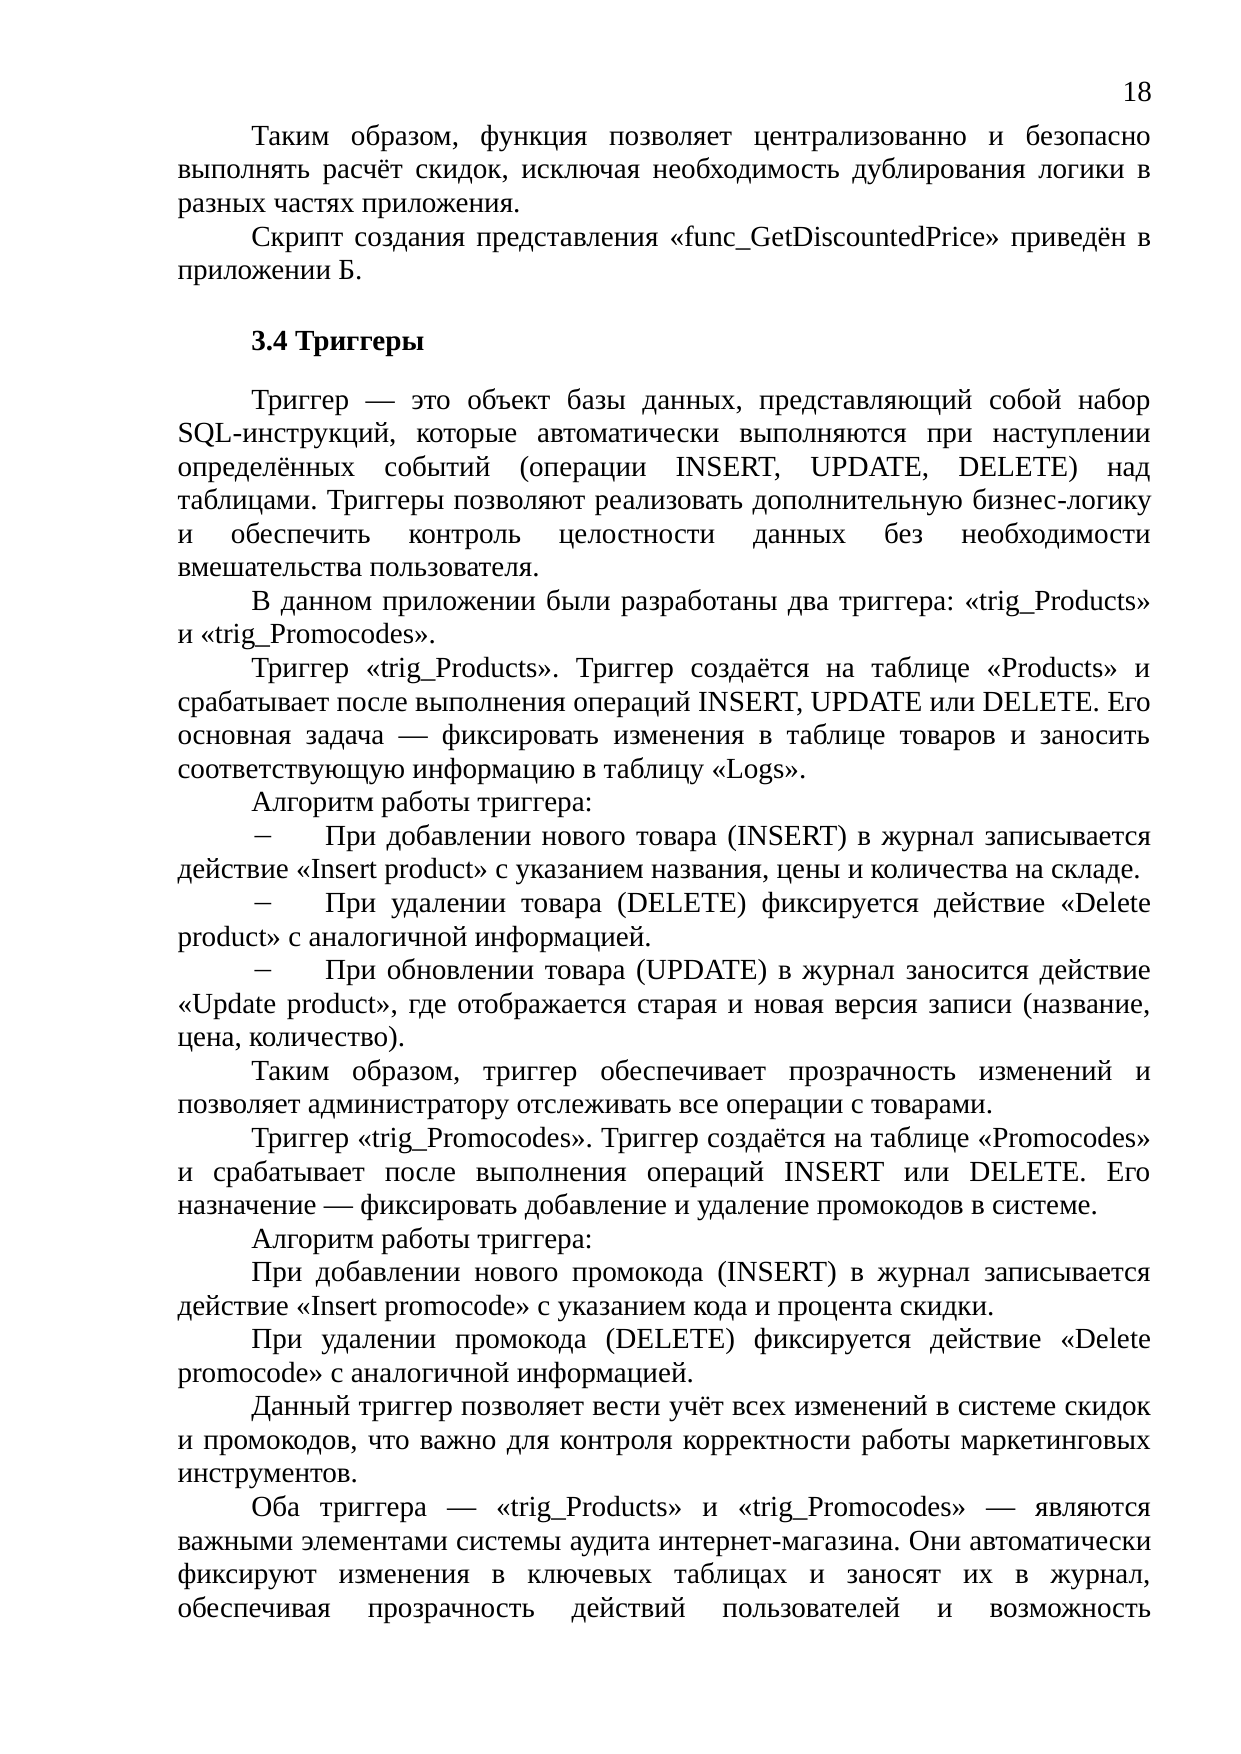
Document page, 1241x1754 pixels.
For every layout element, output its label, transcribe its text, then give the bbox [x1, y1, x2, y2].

text В данном приложении были разработаны два триггера: «trig_Products» и «trig_Promocodes». [177, 583, 1152, 650]
text Триггер «trig_Promocodes». Триггер создаётся на таблице «Promocodes» и срабатывает после выполнения операций INSERT или DELETE. Его назначение — фиксировать добавление и удаление промокодов в системе. [177, 1120, 1152, 1221]
text Скрипт создания представления «func_GetDiscountedPrice» приведён в приложении Б. [177, 219, 1152, 286]
text Таким образом, триггер обеспечивает прозрачность изменений и позволяет администратору отслеживать все операции с товарами. [177, 1053, 1152, 1120]
subtitle 3.4 Триггеры [177, 323, 1152, 357]
list При обновлении товара (UPDATE) в журнал заносится действие «Update product», где отображается старая и новая версия записи (название, цена, количество). [177, 952, 1152, 1053]
text Алгоритм работы триггера: [177, 1221, 1152, 1254]
list При удалении товара (DELETE) фиксируется действие «Delete product» с аналогичной информацией. [177, 885, 1152, 952]
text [177, 1489, 1152, 1623]
text При добавлении нового промокода (INSERT) в журнал записывается действие «Insert promocode» с указанием кода и процента скидки. [177, 1254, 1152, 1321]
text При удалении промокода (DELETE) фиксируется действие «Delete promocode» с аналогичной информацией. [177, 1321, 1152, 1388]
text Триггер — это объект базы данных, представляющий собой набор SQL‑инструкций, которые автоматически выполняются при наступлении определённых событий (операции INSERT, UPDATE, DELETE) над таблицами. Триггеры позволяют реализовать дополнительную бизнес‑логику и обеспечить контроль целостности данных без необходимости вмешательства пользователя. [177, 382, 1152, 583]
text Таким образом, функция позволяет централизованно и безопасно выполнять расчёт скидок, исключая необходимость дублирования логики в разных частях приложения. [177, 118, 1152, 219]
text Триггер «trig_Products». Триггер создаётся на таблице «Products» и срабатывает после выполнения операций INSERT, UPDATE или DELETE. Его основная задача — фиксировать изменения в таблице товаров и заносить соответствующую информацию в таблицу «Logs». [177, 650, 1152, 784]
text Данный триггер позволяет вести учёт всех изменений в системе скидок и промокодов, что важно для контроля корректности работы маркетинговых инструментов. [177, 1388, 1152, 1489]
text Алгоритм работы триггера: [177, 784, 1152, 818]
list При добавлении нового товара (INSERT) в журнал записывается действие «Insert product» с указанием названия, цены и количества на складе. [177, 818, 1152, 885]
